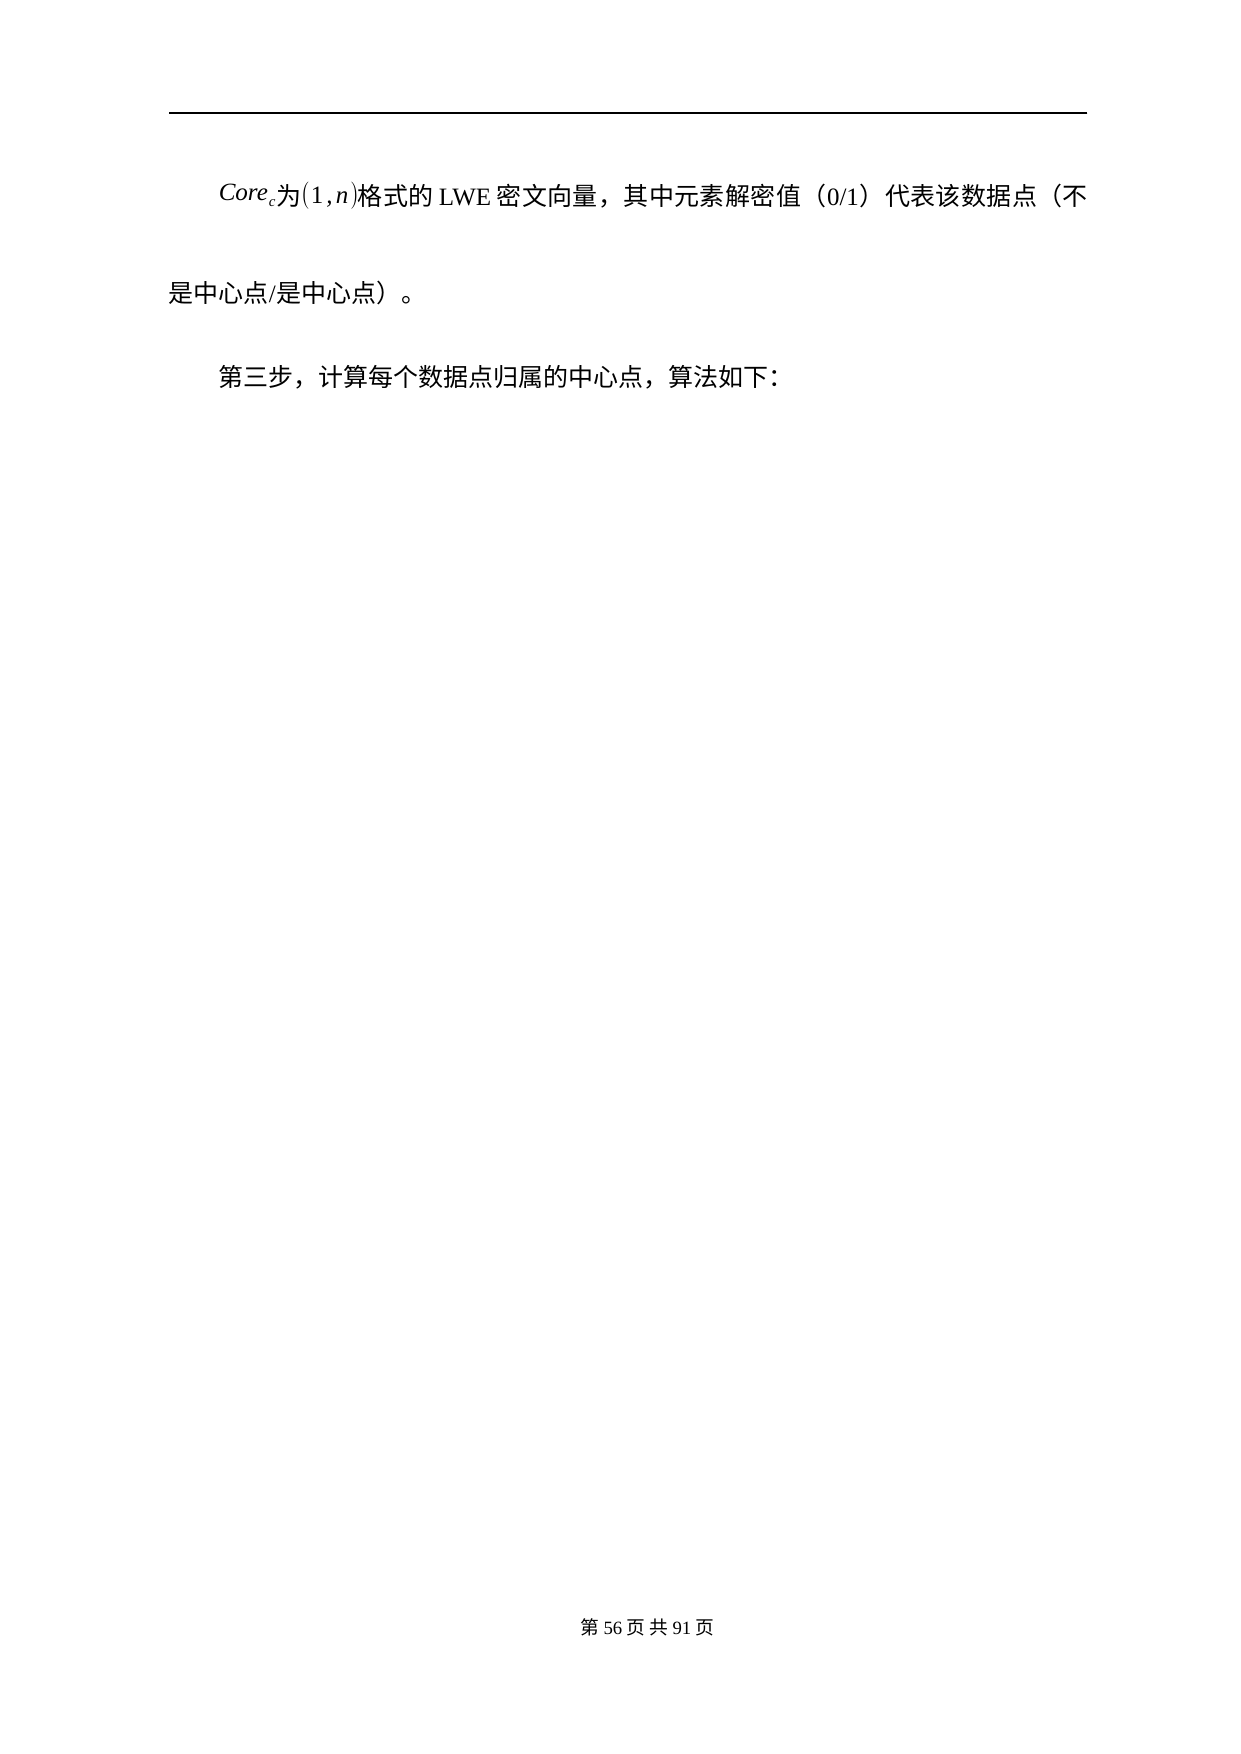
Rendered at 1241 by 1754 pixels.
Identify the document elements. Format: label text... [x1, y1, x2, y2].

text 为格式的LWE密文向量，其中元素解密值（0/1）代表该数据点（不是中心点/是中心点）。 [169, 162, 1087, 324]
text 第三步，计算每个数据点归属的中心点，算法如下： [169, 343, 1087, 408]
